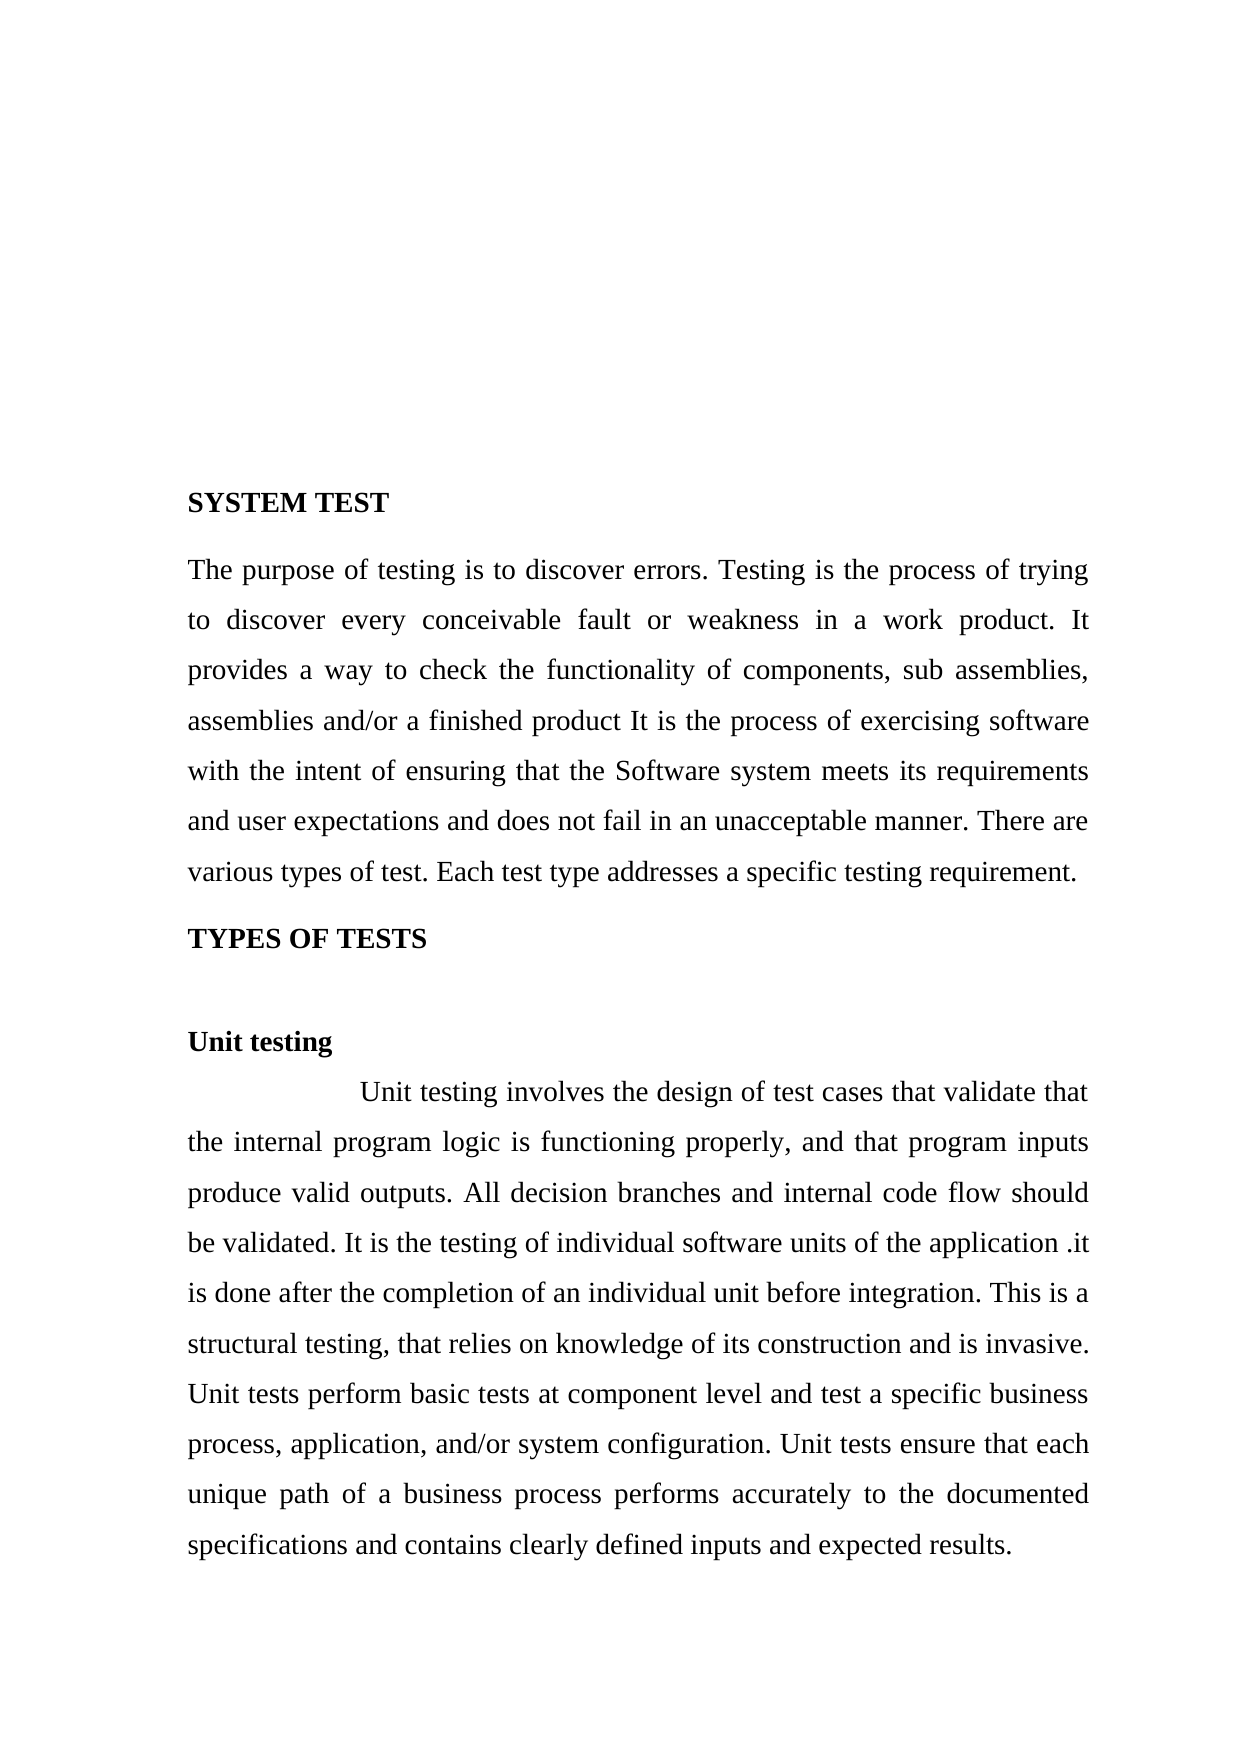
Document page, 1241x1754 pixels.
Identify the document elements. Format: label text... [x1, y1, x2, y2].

text Unit testing involves the design of test cases that validate that the internal program logic is functioning properly, and that program inputs produce valid outputs. All decision branches and internal code flow should be validated. It is the testing of individual software units of the application .it is done after the completion of an individual unit before integration. This is a structural testing, that relies on knowledge of its construction and is invasive. Unit tests perform basic tests at component level and test a specific business process, application, and/or system configuration. Unit tests ensure that each unique path of a business process performs accurately to the documented specifications and contains clearly defined inputs and expected results. [187, 1074, 1090, 1561]
subtitle TYPES OF TESTS [187, 921, 1090, 954]
text SYSTEM TEST [187, 485, 1090, 518]
text The purpose of testing is to discover errors. Testing is the process of trying to discover every conceivable fault or weakness in a work product. It provides a way to check the functionality of components, sub assemblies, assemblies and/or a finished product It is the process of exercising software with the intent of ensuring that the Software system meets its requirements and user expectations and does not fail in an unacceptable manner. There are various types of test. Each test type addresses a specific testing requirement. [187, 552, 1090, 887]
subtitle Unit testing [187, 1024, 1090, 1057]
